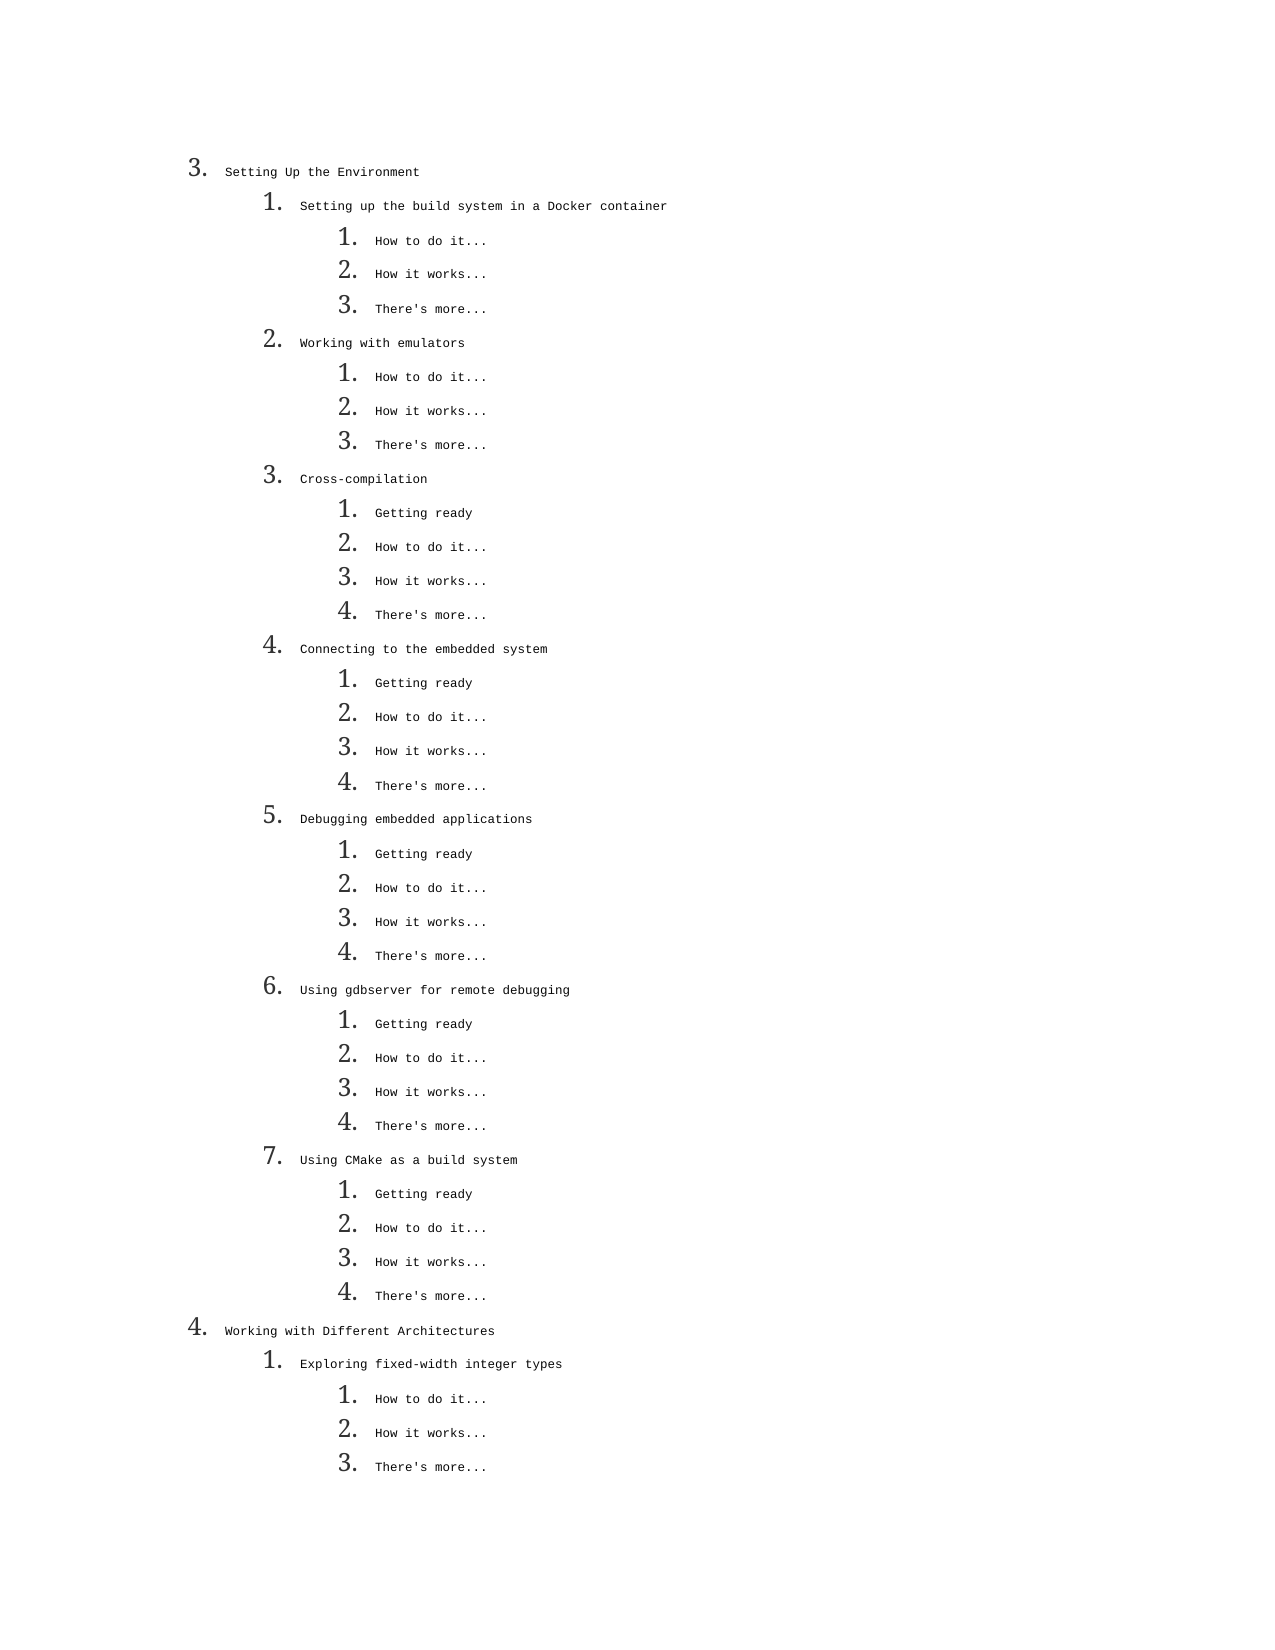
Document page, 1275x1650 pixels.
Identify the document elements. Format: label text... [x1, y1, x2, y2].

list Working with emulators [300, 320, 1125, 354]
list How it works... [375, 559, 1125, 593]
list Debugging embedded applications [300, 797, 1125, 831]
list Setting Up the Environment [225, 150, 1125, 184]
list How it works... [375, 729, 1125, 763]
list How it works... [375, 1070, 1125, 1104]
list How to do it... [375, 865, 1125, 899]
list How to do it... [375, 525, 1125, 559]
list Using CMake as a build system [300, 1138, 1125, 1172]
list There's more... [375, 1104, 1125, 1138]
list Exploring fixed-width integer types [300, 1342, 1125, 1376]
list There's more... [337, 933, 1125, 967]
list There's more... [375, 763, 1125, 797]
list How to do it... [375, 1036, 1125, 1070]
list Using gdbserver for remote debugging [262, 967, 1125, 1002]
list There's more... [375, 1274, 1125, 1308]
list How to do it... [375, 1376, 1125, 1410]
list Working with Different Architectures [225, 1308, 1125, 1342]
list Cross-compilation [300, 457, 1125, 491]
list How it works... [375, 899, 1125, 933]
list How to do it... [375, 1206, 1125, 1240]
list There's more... [375, 593, 1125, 627]
list Getting ready [375, 831, 1125, 865]
list There's more... [375, 1444, 1125, 1478]
list Connecting to the embedded system [300, 627, 1125, 661]
list Getting ready [375, 1172, 1125, 1206]
list There's more... [337, 422, 1125, 457]
list How to do it... [375, 354, 1125, 388]
list How it works... [337, 388, 1125, 422]
list How it works... [375, 1240, 1125, 1274]
list Setting up the build system in a Docker container [300, 184, 1125, 218]
list How it works... [375, 1410, 1125, 1444]
list Getting ready [375, 1002, 1125, 1036]
list How to do it... [375, 218, 1125, 252]
list How to do it... [375, 695, 1125, 729]
list Getting ready [375, 491, 1125, 525]
list There's more... [375, 286, 1125, 320]
list Getting ready [375, 661, 1125, 695]
list How it works... [375, 252, 1125, 286]
